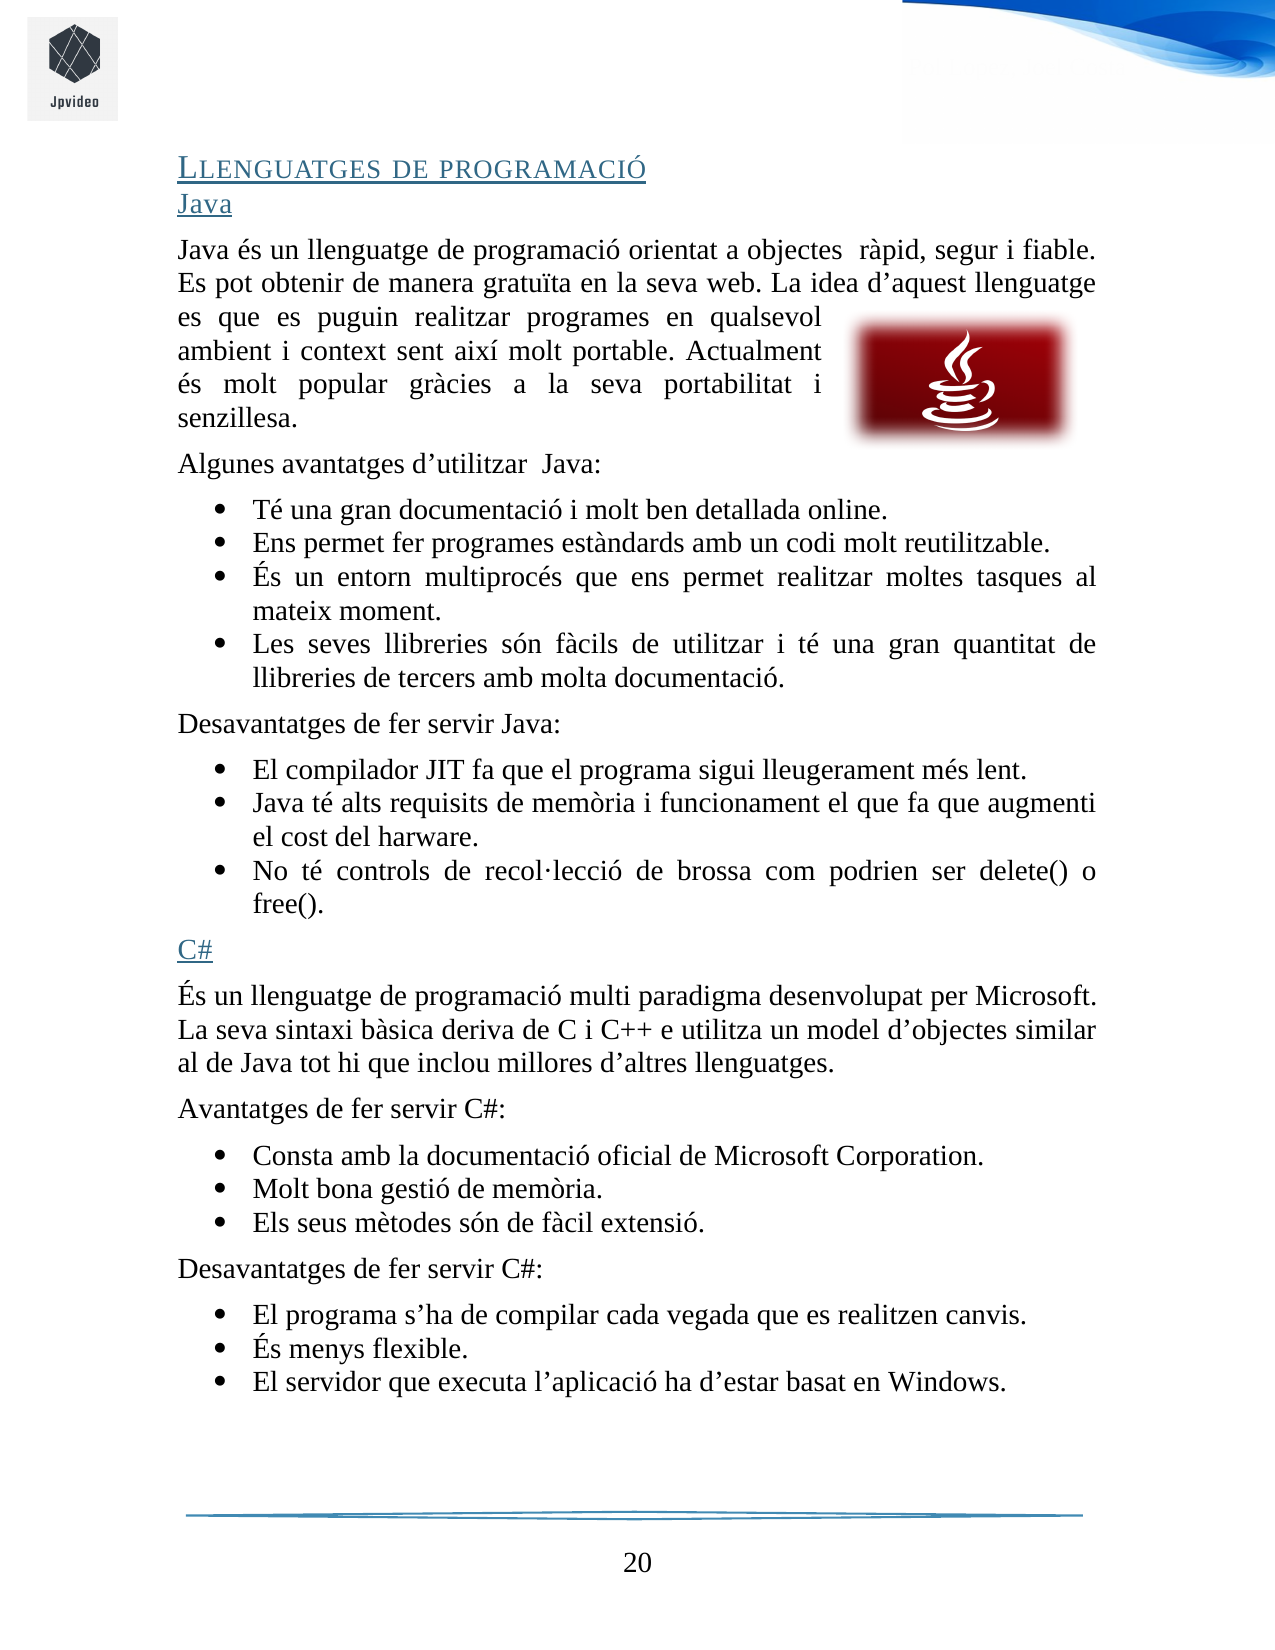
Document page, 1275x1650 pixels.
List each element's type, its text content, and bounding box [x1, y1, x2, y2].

list Molt bona gestió de memòria. [215, 1171, 1098, 1205]
picture [27, 17, 118, 121]
title Llenguatges de programació [177, 148, 1098, 186]
text Avantatges de fer servir C#: [177, 1092, 1098, 1125]
list Els seus mètodes són de fàcil extensió. [215, 1205, 1098, 1239]
text Desavantatges de fer servir Java: [177, 706, 1098, 739]
text És un llenguatge de programació multi paradigma desenvolupat per Microsoft. La seva sintaxi bàsica deriva de C i C++ e utilitza un model d’objectes similar al de Java tot hi que inclou millores d’altres llenguatges. [177, 978, 1098, 1079]
list El programa s’ha de compilar cada vegada que es realitzen canvis. [215, 1297, 1098, 1331]
list Té una gran documentació i molt ben detallada online. [215, 492, 1098, 525]
picture [866, 334, 1055, 426]
list Les seves llibreries són fàcils de utilitzar i té una gran quantitat de llibreries de tercers amb molta documentació. [215, 626, 1098, 693]
list És menys flexible. [215, 1331, 1098, 1364]
text Java és un llenguatge de programació orientat a objectes ràpid, segur i fiable. Es pot obtenir de manera gratuïta en la seva web. La idea d’aquest llenguatge es que es puguin realitzar programes en qualsevol ambient i context sent així molt portable. Actualment és molt popular gràcies a la seva portabilitat i senzillesa. [177, 232, 1098, 433]
list Java té alts requisits de memòria i funcionament el que fa que augmenti el cost del harware. [215, 786, 1098, 853]
list El compilador JIT fa que el programa sigui lleugerament més lent. [215, 752, 1098, 786]
list És un entorn multiprocés que ens permet realitzar moltes tasques al mateix moment. [215, 559, 1098, 626]
list Consta amb la documentació oficial de Microsoft Corporation. [215, 1138, 1098, 1171]
list El servidor que executa l’aplicació ha d’estar basat en Windows. [215, 1364, 1098, 1398]
list Ens permet fer programes estàndards amb un codi molt reutilitzable. [215, 525, 1098, 559]
picture [903, 0, 1275, 143]
list No té controls de recol·lecció de brossa com podrien ser delete() o free(). [215, 853, 1098, 920]
subtitle Java [177, 186, 1098, 219]
subtitle C# [177, 932, 1098, 966]
text Algunes avantatges d’utilitzar Java: [177, 446, 1098, 479]
text Desavantatges de fer servir C#: [177, 1251, 1098, 1285]
